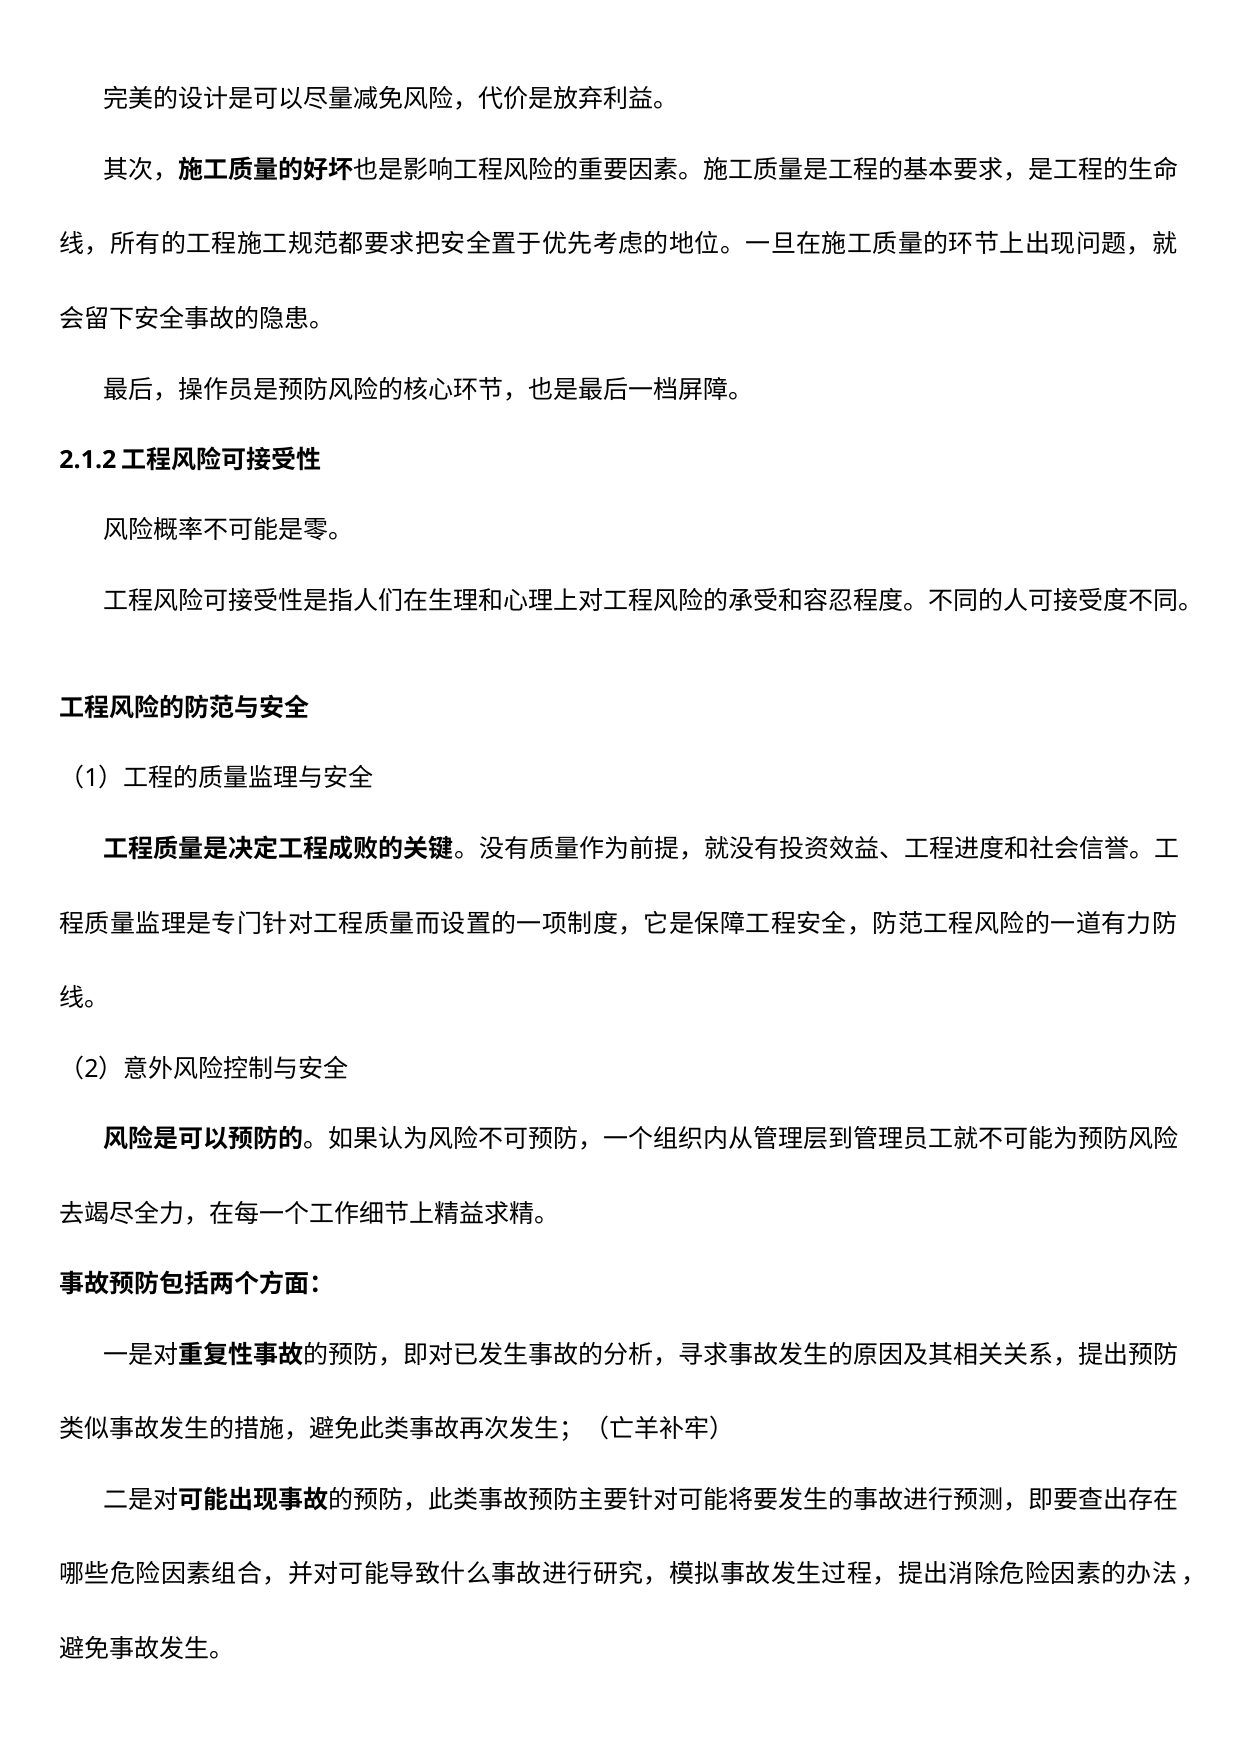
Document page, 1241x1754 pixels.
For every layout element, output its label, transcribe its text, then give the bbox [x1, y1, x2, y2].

text 工程风险可接受性是指人们在生理和心理上对工程风险的承受和容忍程度。不同的人可接受度不同。 [59, 566, 1181, 631]
text 其次，施工质量的好坏也是影响工程风险的重要因素。施工质量是工程的基本要求，是工程的生命线，所有的工程施工规范都要求把安全置于优先考虑的地位。一旦在施工质量的环节上出现问题，就会留下安全事故的隐患。 [59, 135, 1181, 349]
text 风险概率不可能是零。 [59, 496, 1181, 561]
text 工程质量是决定工程成败的关键。没有质量作为前提，就没有投资效益、工程进度和社会信誉。工程质量监理是专门针对工程质量而设置的一项制度，它是保障工程安全，防范工程风险的一道有力防线。 [59, 814, 1181, 1028]
text 2.1.2工程风险可接受性 [59, 425, 1181, 490]
text 二是对可能出现事故的预防，此类事故预防主要针对可能将要发生的事故进行预测，即要查出存在哪些危险因素组合，并对可能导致什么事故进行研究，模拟事故发生过程，提出消除危险因素的办法，避免事故发生。 [59, 1465, 1181, 1679]
text （1）工程的质量监理与安全 [59, 743, 1181, 808]
text （2）意外风险控制与安全 [59, 1034, 1181, 1099]
text 工程风险的防范与安全 [59, 673, 1181, 738]
text 最后，操作员是预防风险的核心环节，也是最后一档屏障。 [59, 355, 1181, 420]
text 完美的设计是可以尽量减免风险，代价是放弃利益。 [59, 64, 1181, 129]
text 一是对重复性事故的预防，即对已发生事故的分析，寻求事故发生的原因及其相关关系，提出预防类似事故发生的措施，避免此类事故再次发生；（亡羊补牢） [59, 1320, 1181, 1459]
text 事故预防包括两个方面： [59, 1249, 1181, 1314]
text 风险是可以预防的。如果认为风险不可预防，一个组织内从管理层到管理员工就不可能为预防风险去竭尽全力，在每一个工作细节上精益求精。 [59, 1104, 1181, 1244]
